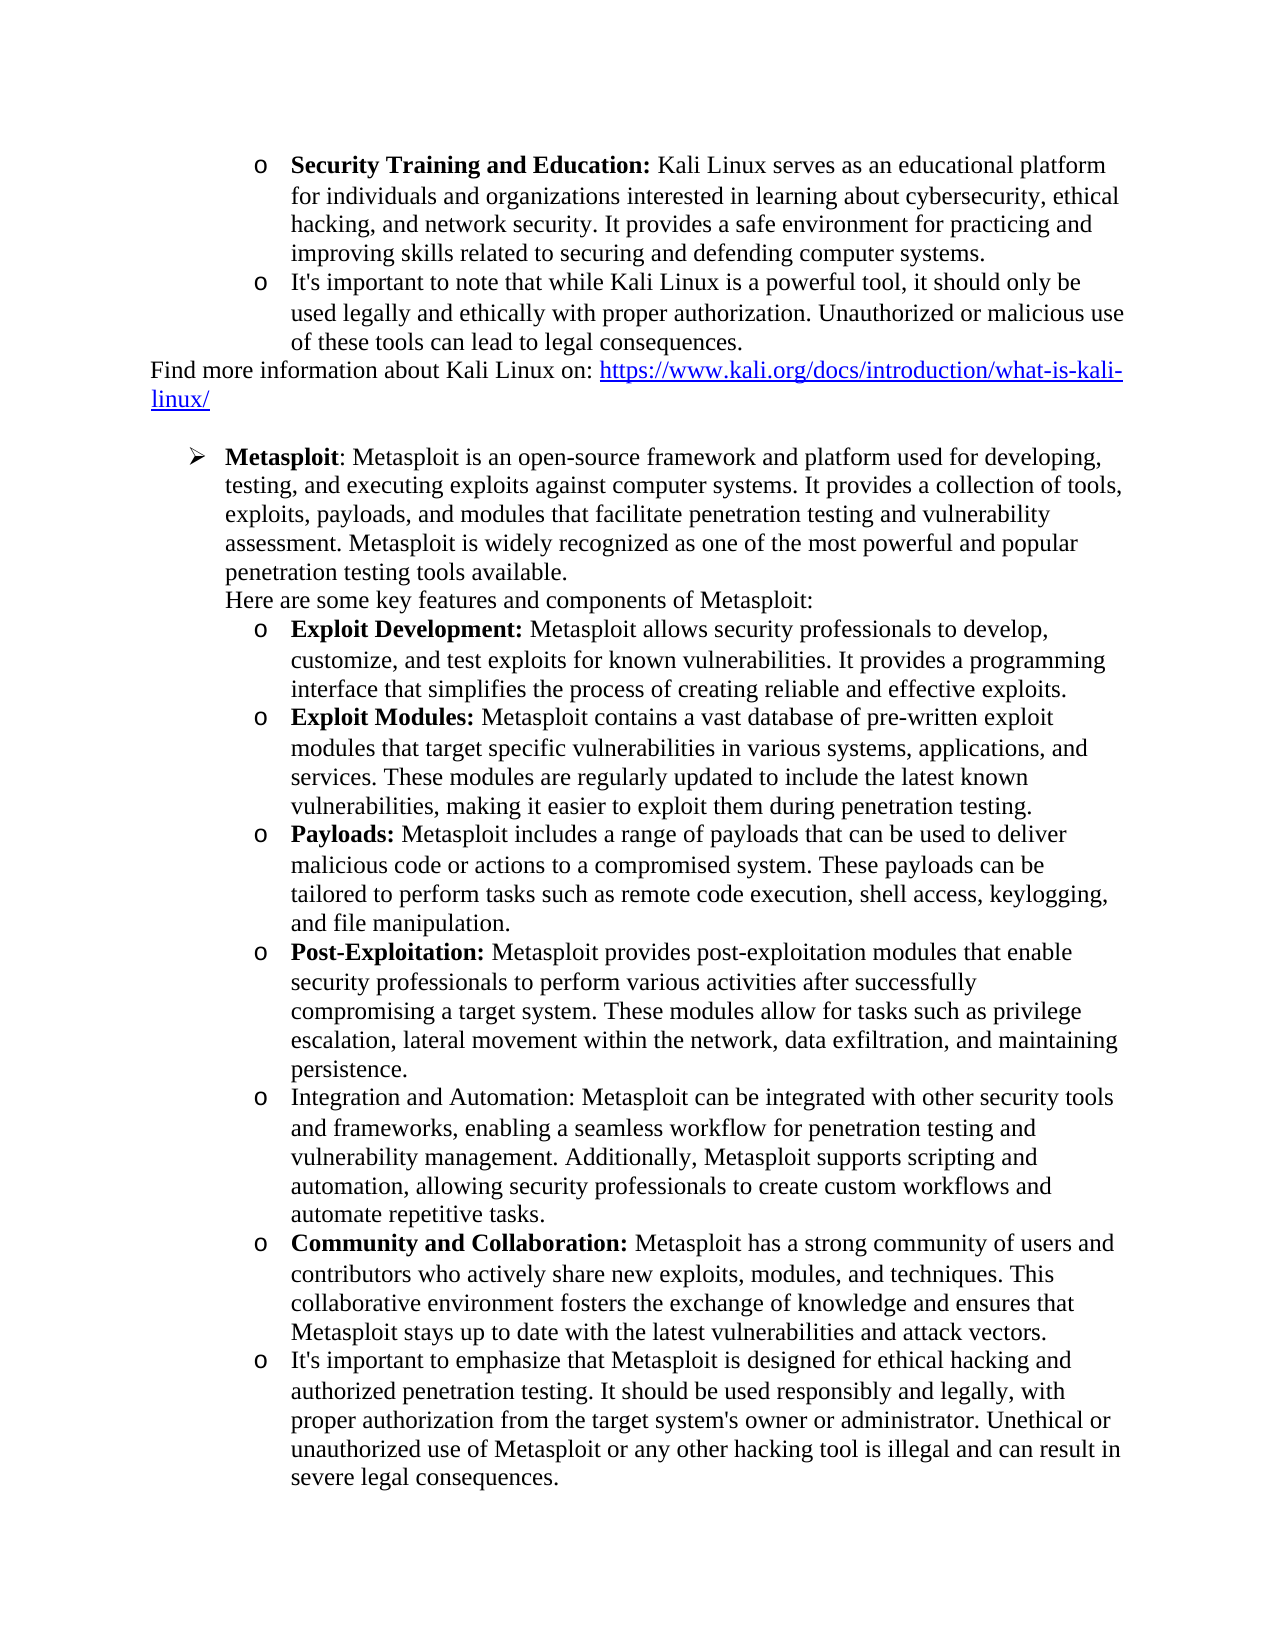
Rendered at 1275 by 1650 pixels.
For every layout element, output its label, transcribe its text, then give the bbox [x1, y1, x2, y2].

list Exploit Development: Metasploit allows security professionals to develop, customize, and test exploits for known vulnerabilities. It provides a programming interface that simplifies the process of creating reliable and effective exploits. [253, 614, 1125, 702]
text Here are some key features and components of Metasploit: [225, 585, 1125, 614]
list Metasploit: Metasploit is an open-source framework and platform used for developing, testing, and executing exploits against computer systems. It provides a collection of tools, exploits, payloads, and modules that facilitate penetration testing and vulnerability assessment. Metasploit is widely recognized as one of the most powerful and popular penetration testing tools available. [187, 442, 1125, 585]
list Security Training and Education: Kali Linux serves as an educational platform for individuals and organizations interested in learning about cybersecurity, ethical hacking, and network security. It provides a safe environment for practicing and improving skills related to securing and defending computer systems. [253, 150, 1125, 267]
list Post-Exploitation: Metasploit provides post-exploitation modules that enable security professionals to perform various activities after successfully compromising a target system. These modules allow for tasks such as privilege escalation, lateral movement within the network, data exfiltration, and maintaining persistence. [253, 937, 1125, 1082]
list Payloads: Metasploit includes a range of payloads that can be used to deliver malicious code or actions to a compromised system. These payloads can be tailored to perform tasks such as remote code execution, shell access, keylogging, and file manipulation. [253, 819, 1125, 937]
list Community and Collaboration: Metasploit has a strong community of users and contributors who actively share new exploits, modules, and techniques. This collaborative environment fosters the exchange of knowledge and ensures that Metasploit stays up to date with the latest vulnerabilities and attack vectors. [253, 1228, 1125, 1345]
list It's important to note that while Kali Linux is a powerful tool, it should only be used legally and ethically with proper authorization. Unauthorized or malicious use of these tools can lead to legal consequences. [253, 267, 1125, 355]
list Exploit Modules: Metasploit contains a vast database of pre-written exploit modules that target specific vulnerabilities in various systems, applications, and services. These modules are regularly updated to include the latest known vulnerabilities, making it easier to exploit them during penetration testing. [253, 702, 1125, 819]
list It's important to emphasize that Metasploit is designed for ethical hacking and authorized penetration testing. It should be used responsibly and legally, with proper authorization from the target system's owner or administrator. Unethical or unauthorized use of Metasploit or any other hacking tool is illegal and can result in severe legal consequences. [253, 1345, 1125, 1491]
text Find more information about Kali Linux on: https://www.kali.org/docs/introduction/what-is-kali-linux/ [150, 355, 1125, 413]
list Integration and Automation: Metasploit can be integrated with other security tools and frameworks, enabling a seamless workflow for penetration testing and vulnerability management. Additionally, Metasploit supports scripting and automation, allowing security professionals to create custom workflows and automate repetitive tasks. [253, 1082, 1125, 1228]
